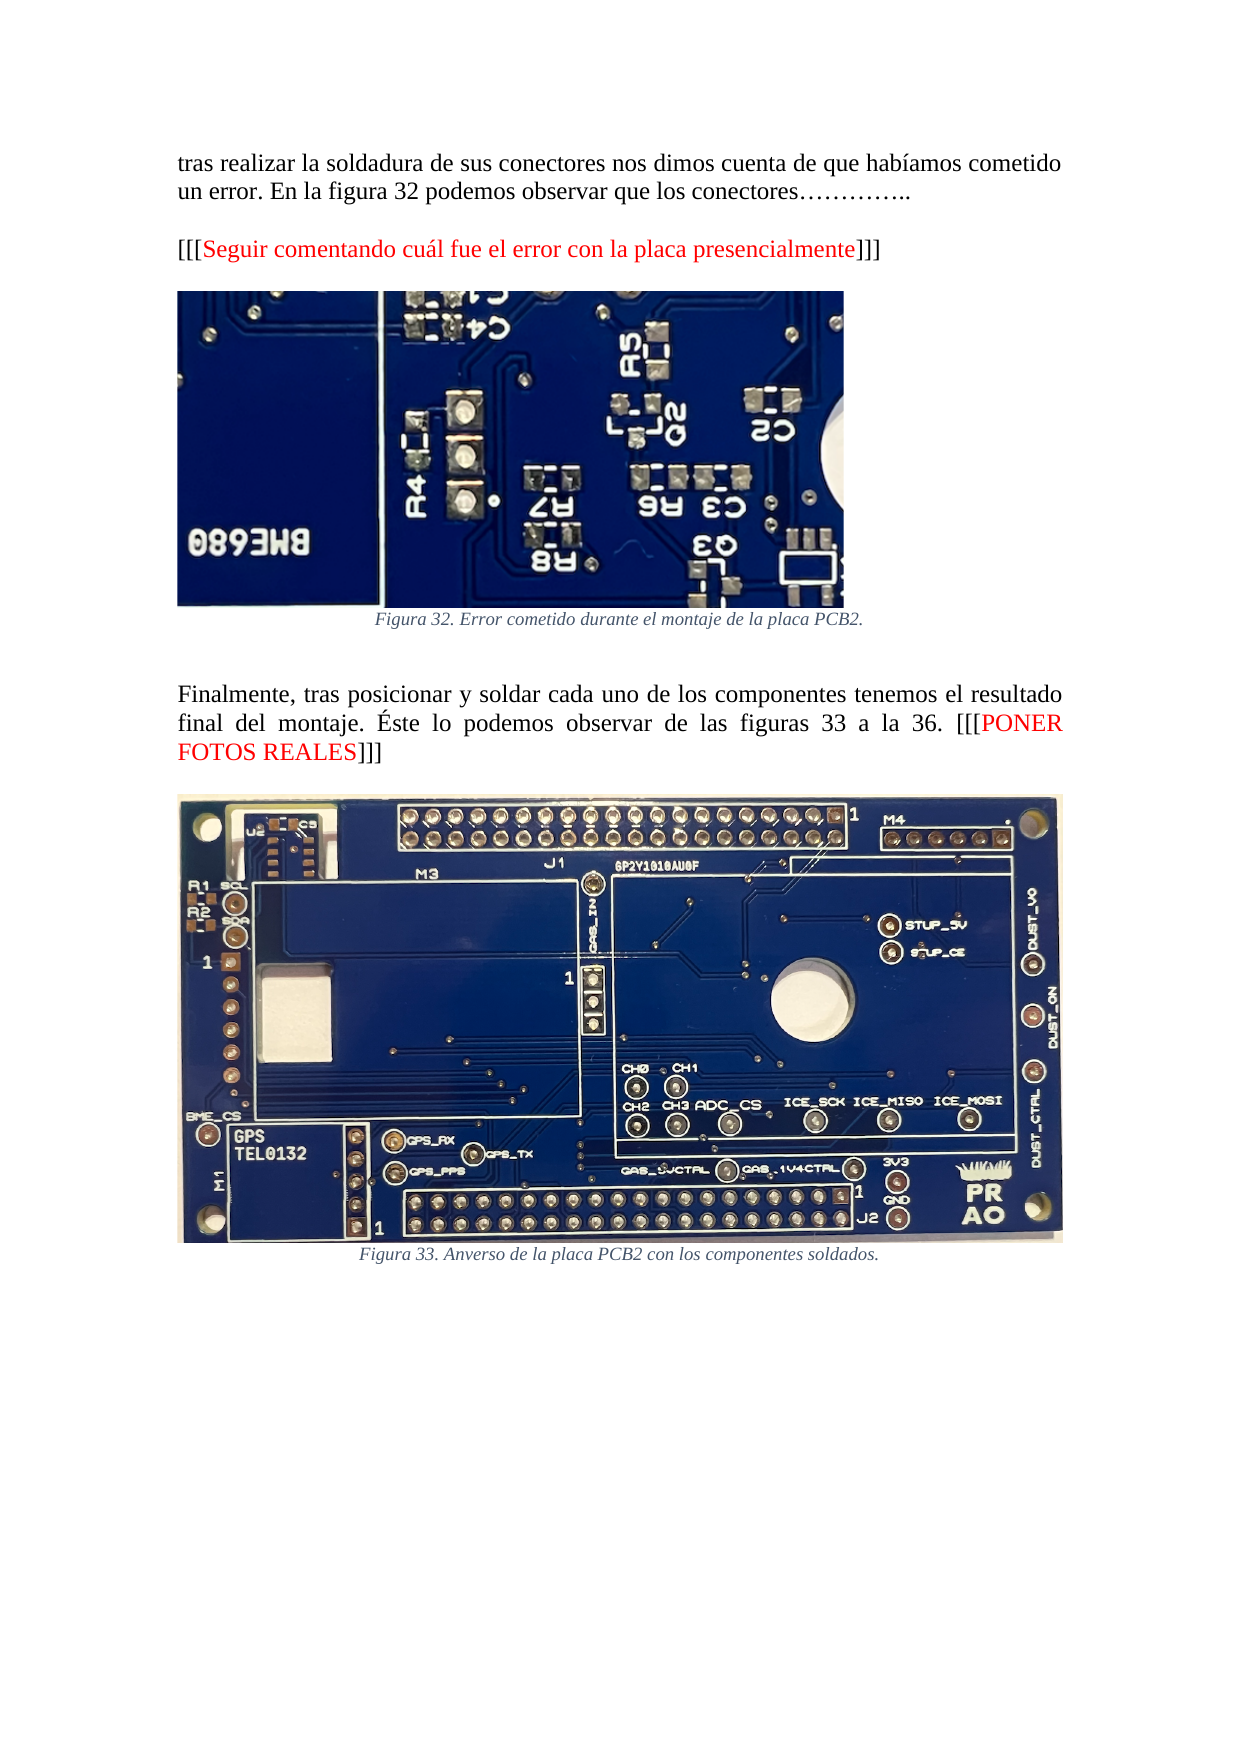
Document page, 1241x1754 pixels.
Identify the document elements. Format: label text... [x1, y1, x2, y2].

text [177, 148, 1063, 205]
picture [177, 291, 844, 608]
text [[[Seguir comentando cuál fue el error con la placa presencialmente]]] [177, 234, 1063, 263]
picture [177, 794, 1063, 1243]
text Finalmente, tras posicionar y soldar cada uno de los componentes tenemos el resultado final del montaje. Éste lo podemos observar de las figuras 33 a la 36. [[[PONER FOTOS REALES]]] [177, 679, 1063, 765]
